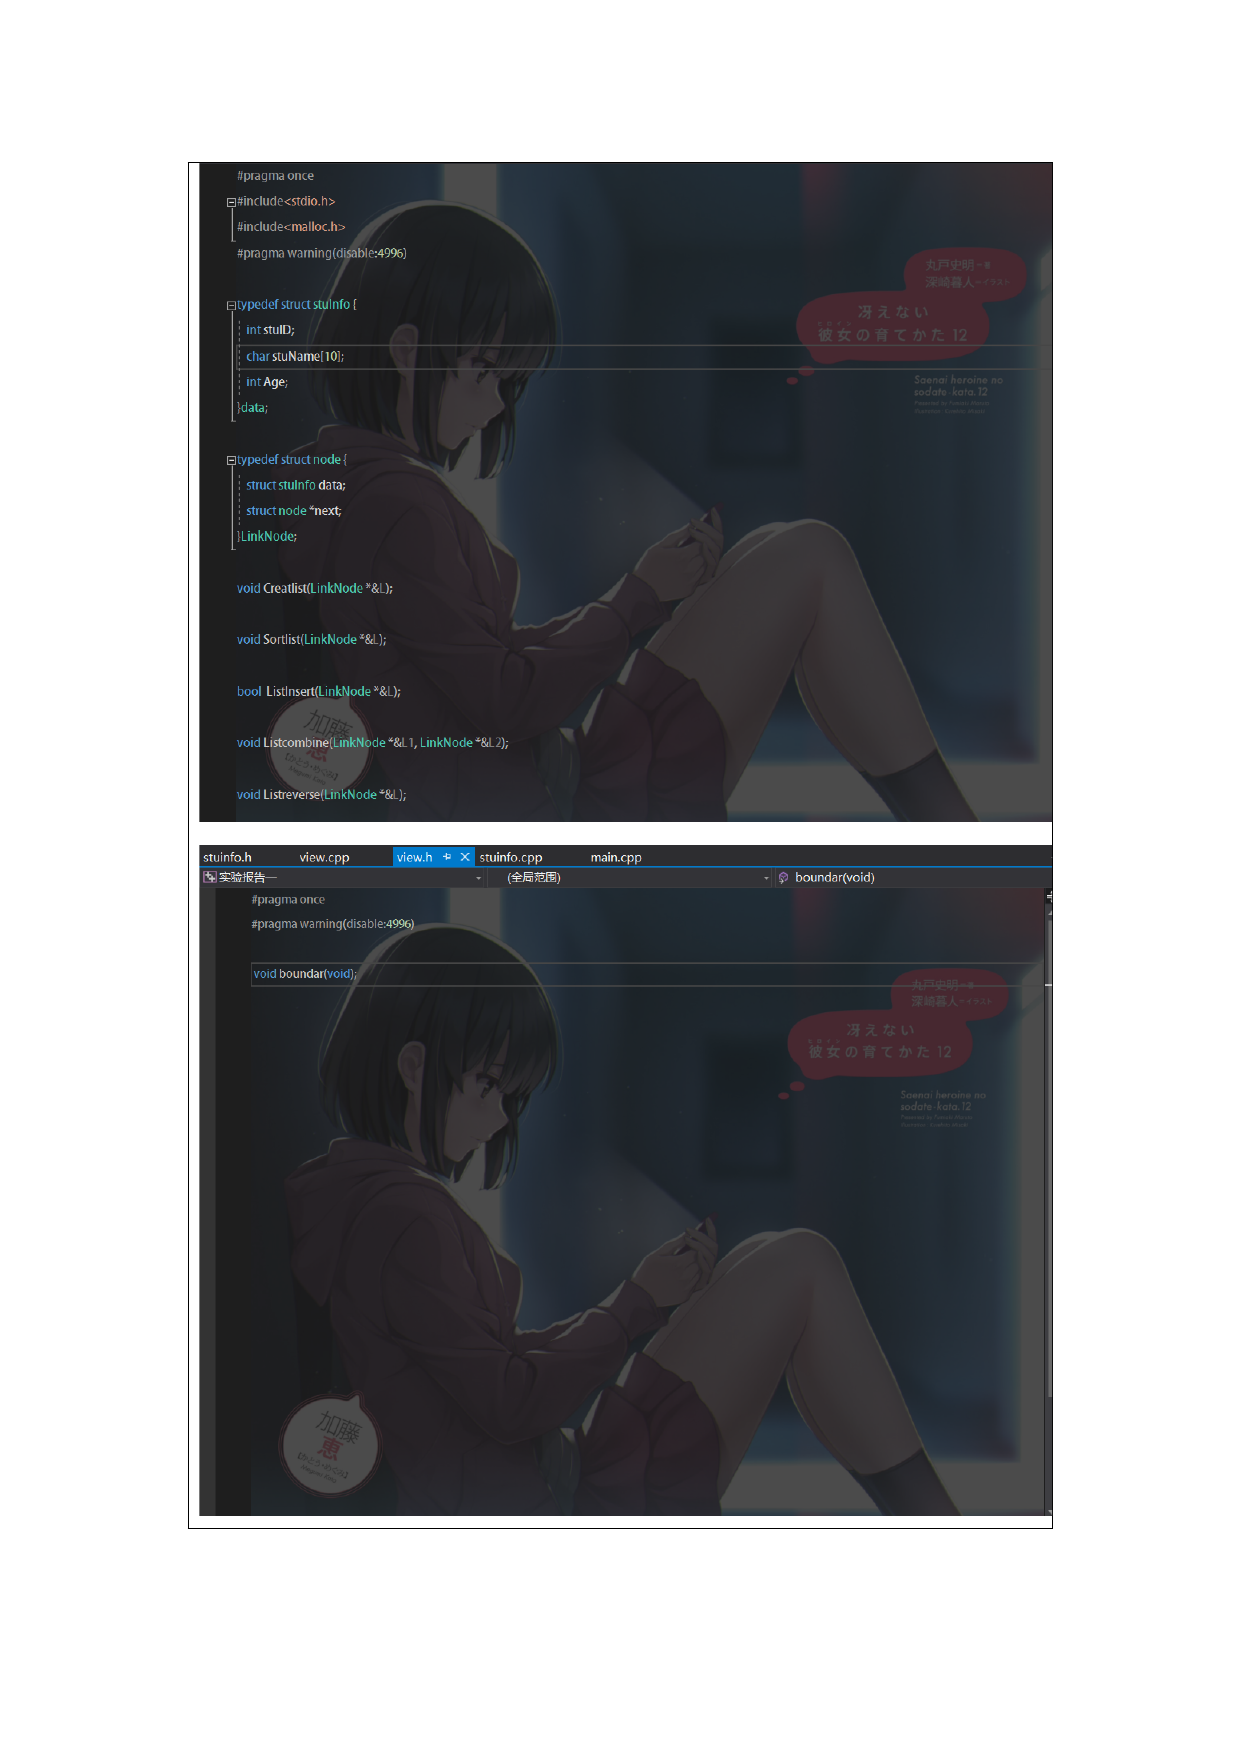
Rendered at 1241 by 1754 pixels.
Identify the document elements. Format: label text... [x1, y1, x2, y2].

table_cell 程序（头文件）： [189, 163, 1052, 1528]
picture [199, 163, 1053, 822]
picture [199, 845, 1053, 1516]
